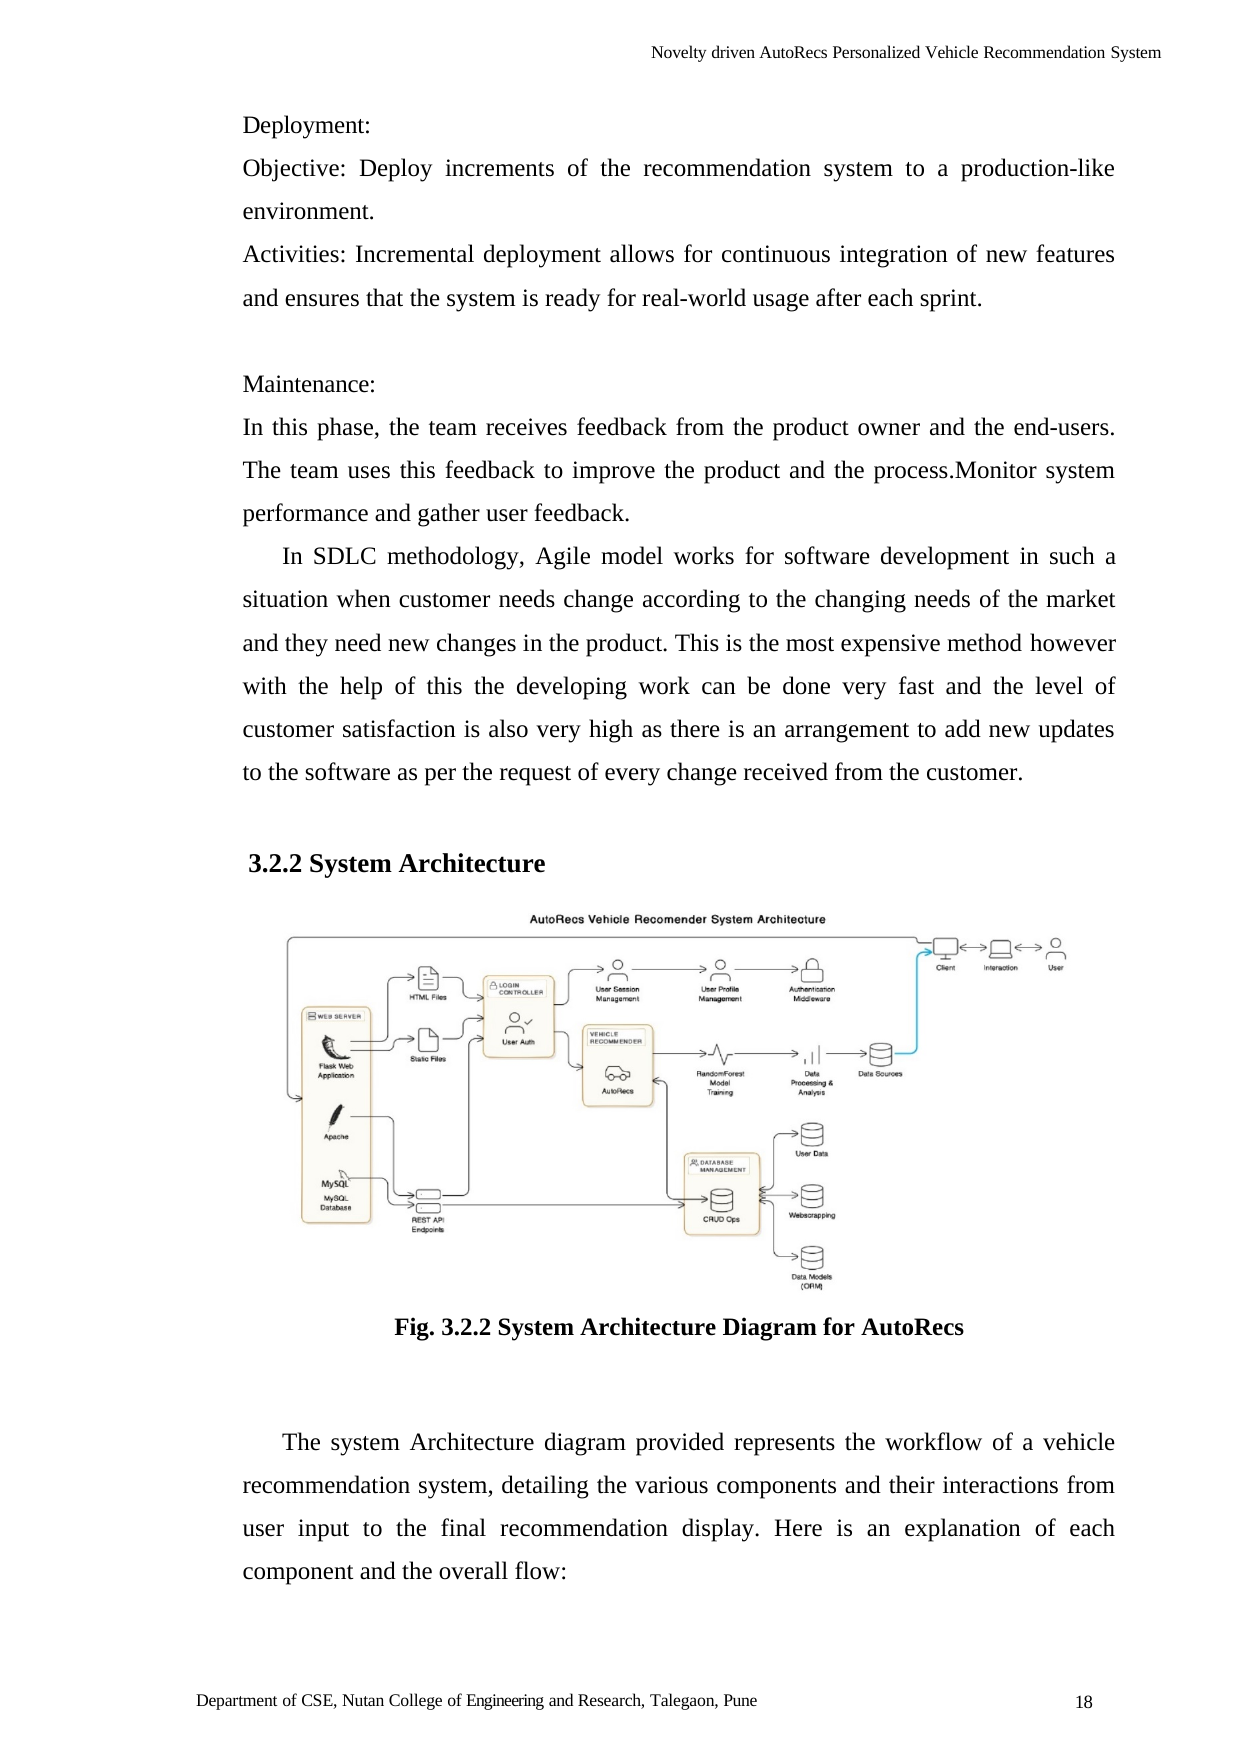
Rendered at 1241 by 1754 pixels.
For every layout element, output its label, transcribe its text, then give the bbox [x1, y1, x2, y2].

text In this phase, the team receives feedback from the product owner and the end-users. The team uses this feedback to improve the product and the process.Monitor system performance and gather user feedback. [242, 412, 1116, 527]
text Activities: Incremental deployment allows for continuous integration of new features and ensures that the system is ready for real-world usage after each sprint. [242, 239, 1116, 311]
text In SDLC methodology, Agile model works for software development in such a situation when customer needs change according to the changing needs of the market and they need new changes in the product. This is the most expensive method however with the help of this the developing work can be done very fast and the level of customer satisfaction is also very high as there is an arrangement to add new updates to the software as per the request of every change received from the customer. [242, 541, 1116, 786]
text The system Architecture diagram provided represents the workflow of a vehicle recommendation system, detailing the various components and their interactions from user input to the final recommendation display. Here is an explanation of each component and the overall flow: [242, 1427, 1116, 1585]
text Maintenance: [242, 369, 1116, 398]
text Objective: Deploy increments of the recommendation system to a production-like environment. [242, 153, 1116, 225]
picture [277, 906, 1088, 1312]
text Fig. 3.2.2 System Architecture Diagram for AutoRecs [207, 1312, 1152, 1341]
text Deployment: [242, 110, 1116, 139]
text 3.2.2 System Architecture [248, 847, 1116, 878]
